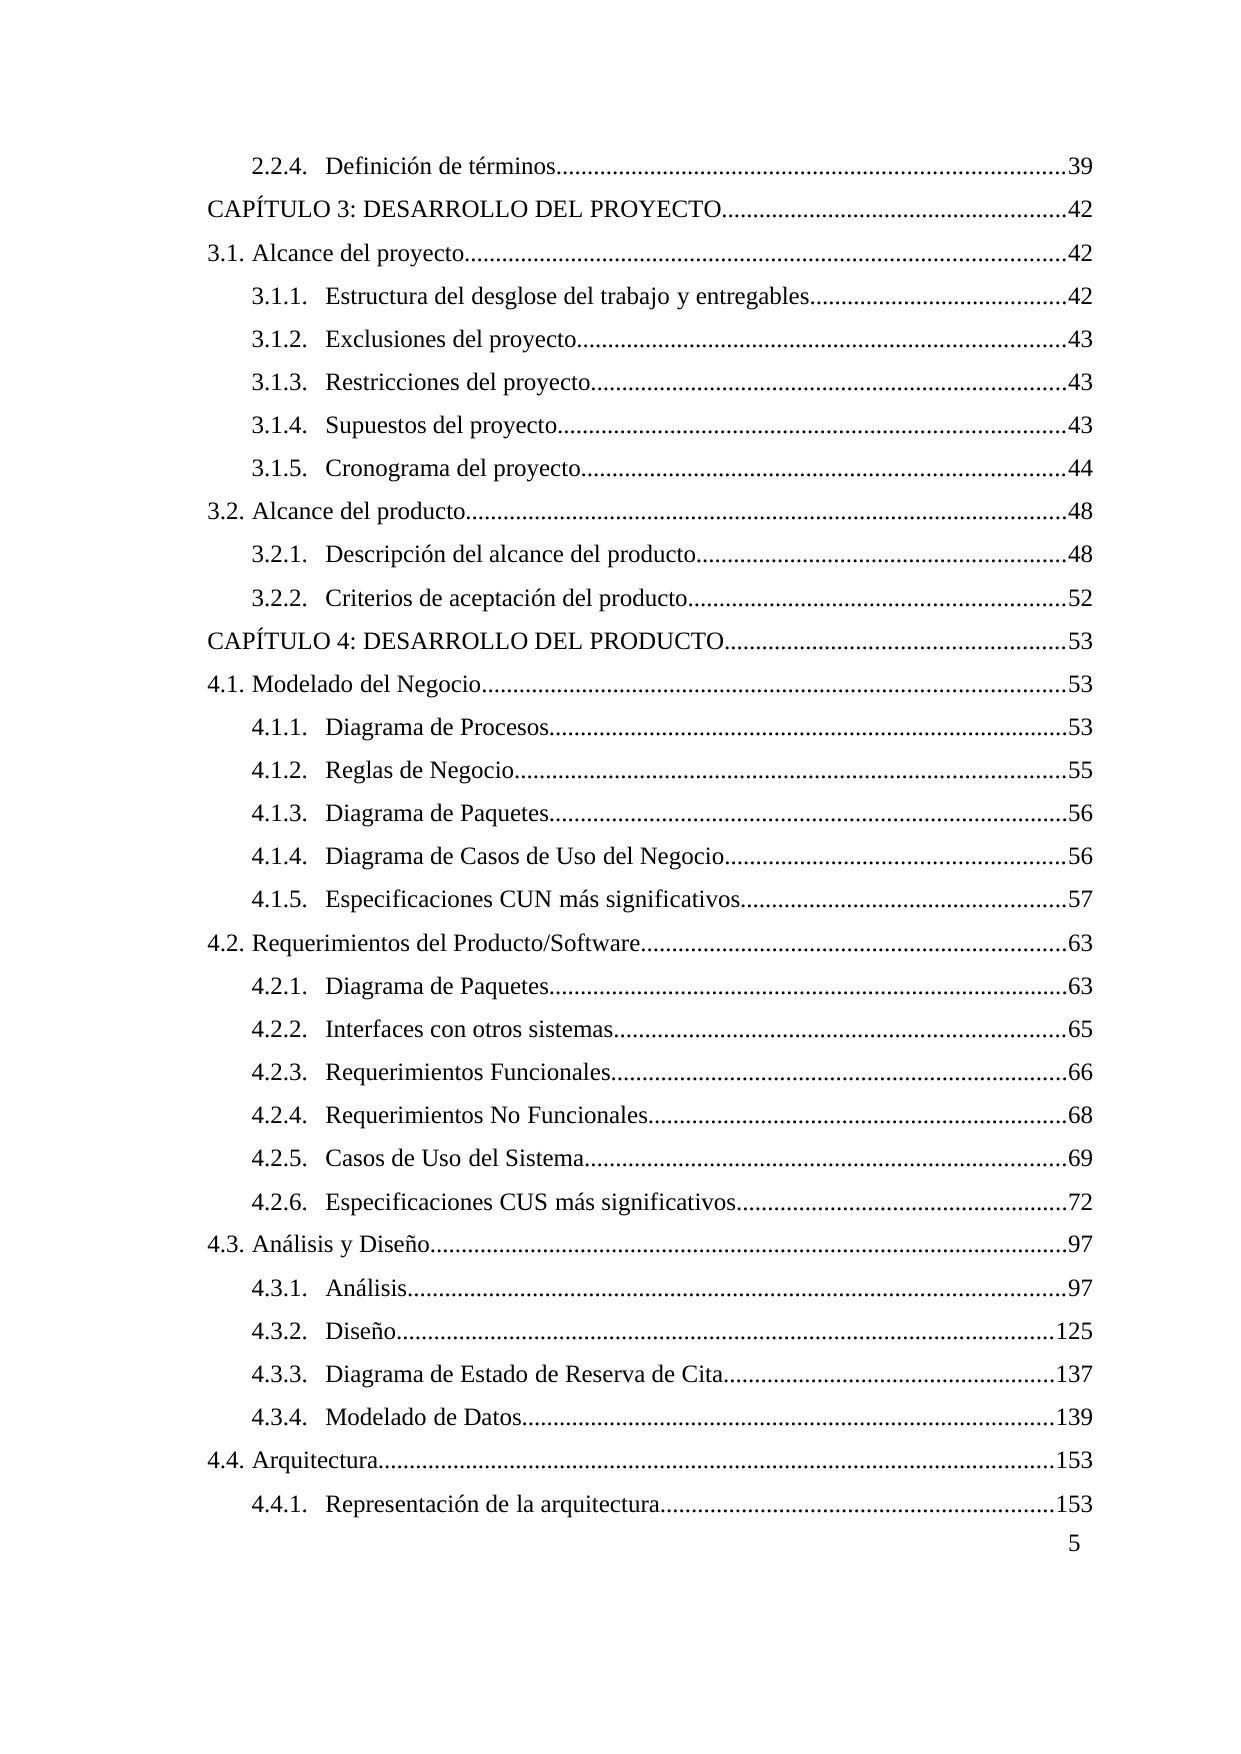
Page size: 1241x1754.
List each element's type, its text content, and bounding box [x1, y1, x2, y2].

list Diagrama de Casos de Uso del Negocio 56 [251, 841, 1105, 870]
list Diseño 125 [251, 1316, 1105, 1345]
list Modelado del Negocio 53 [207, 669, 1105, 698]
list Supuestos del proyecto 43 [251, 410, 1105, 439]
text CAPÍTULO 3: DESARROLLO DEL PROYECTO 42 [207, 194, 1105, 223]
list Reglas de Negocio 55 [251, 755, 1105, 784]
list Interfaces con otros sistemas 65 [251, 1014, 1105, 1043]
list Diagrama de Paquetes 56 [251, 798, 1105, 827]
list Especificaciones CUN más significativos 57 [251, 884, 1105, 913]
list Diagrama de Procesos 53 [251, 712, 1105, 741]
list Estructura del desglose del trabajo y entregables 42 [251, 281, 1105, 309]
list Casos de Uso del Sistema 69 [251, 1143, 1105, 1172]
list Alcance del producto 48 [207, 496, 1105, 525]
list Exclusiones del proyecto 43 [251, 324, 1105, 353]
list Definición de términos 39 [251, 151, 1105, 180]
list Alcance del proyecto 42 [207, 238, 1105, 266]
list Requerimientos Funcionales 66 [251, 1057, 1105, 1086]
list Diagrama de Estado de Reserva de Cita 137 [251, 1359, 1105, 1388]
list Diagrama de Paquetes 63 [251, 971, 1105, 1000]
list Modelado de Datos 139 [251, 1402, 1105, 1431]
list Cronograma del proyecto 44 [251, 453, 1105, 482]
list Descripción del alcance del producto 48 [251, 539, 1105, 568]
list Requerimientos No Funcionales 68 [251, 1100, 1105, 1129]
list Representación de la arquitectura 153 [251, 1489, 1105, 1517]
text CAPÍTULO 4: DESARROLLO DEL PRODUCTO 53 [207, 626, 1105, 655]
list Criterios de aceptación del producto 52 [251, 583, 1105, 612]
list Arquitectura 153 [207, 1445, 1105, 1474]
list Restricciones del proyecto 43 [251, 367, 1105, 396]
list Requerimientos del Producto/Software 63 [207, 928, 1105, 957]
list Análisis 97 [251, 1273, 1105, 1301]
list Especificaciones CUS más significativos 72 [251, 1187, 1105, 1215]
list Análisis y Diseño 97 [207, 1229, 1105, 1258]
